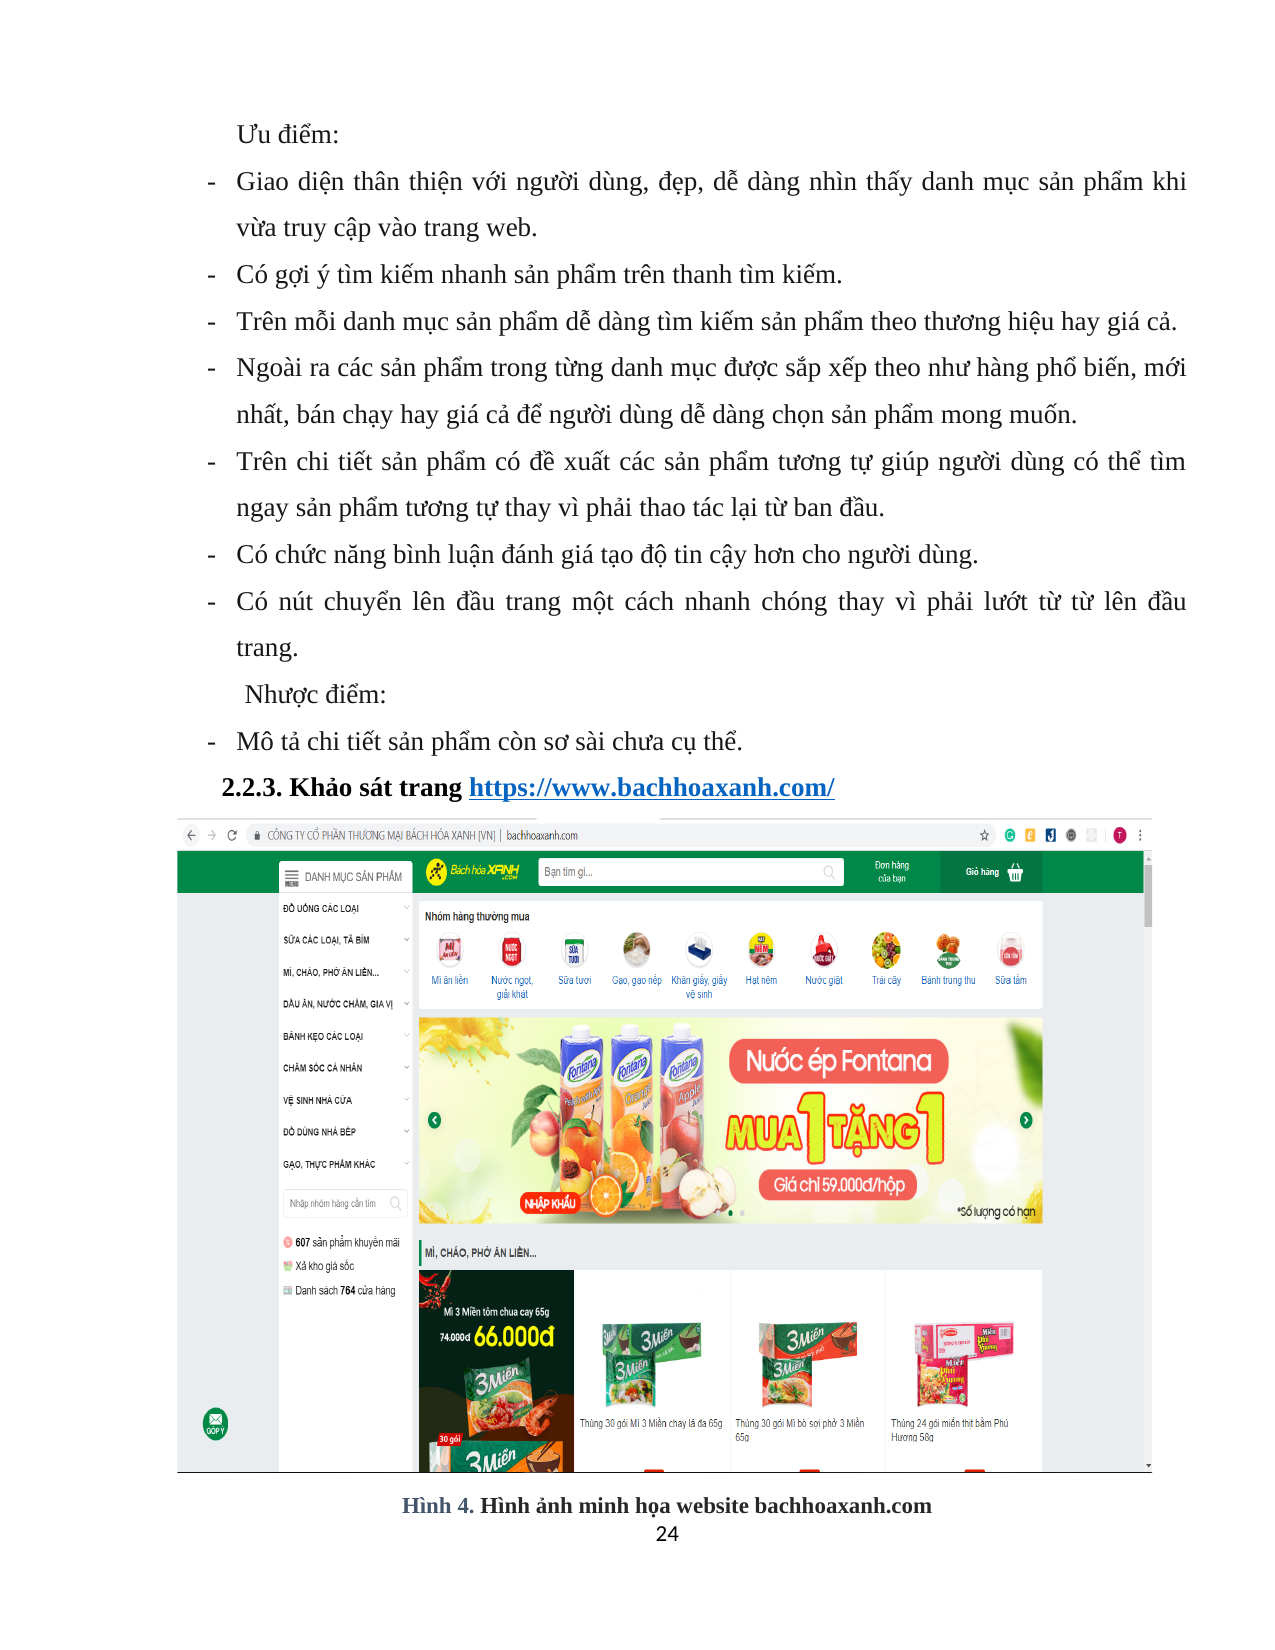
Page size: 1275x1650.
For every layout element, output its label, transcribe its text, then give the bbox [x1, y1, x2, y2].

text Ưu điểm: [207, 118, 1189, 149]
list Có gợi ý tìm kiếm nhanh sản phẩm trên thanh tìm kiếm. [207, 258, 1189, 289]
list Có chức năng bình luận đánh giá tạo độ tin cậy hơn cho người dùng. [207, 538, 1189, 569]
list Giao diện thân thiện với người dùng, đẹp, dễ dàng nhìn thấy danh mục sản phẩm khi vừa truy cập vào trang web. [207, 165, 1189, 243]
list Trên mỗi danh mục sản phẩm dễ dàng tìm kiếm sản phẩm theo thương hiệu hay giá cả. [207, 305, 1189, 336]
picture [177, 818, 1153, 1473]
list Ngoài ra các sản phẩm trong từng danh mục được sắp xếp theo như hàng phổ biến, mới nhất, bán chạy hay giá cả để người dùng dễ dàng chọn sản phẩm mong muốn. [207, 351, 1189, 429]
text 2.2.3. Khảo sát trang https://www.bachhoaxanh.com/ [221, 771, 1157, 803]
list Mô tả chi tiết sản phẩm còn sơ sài chưa cụ thể. [207, 725, 1189, 756]
list Có nút chuyển lên đầu trang một cách nhanh chóng thay vì phải lướt từ từ lên đầu trang. [207, 585, 1189, 663]
text Nhược điểm: [215, 678, 1189, 709]
list Trên chi tiết sản phẩm có đề xuất các sản phẩm tương tự giúp người dùng có thể tìm ngay sản phẩm tương tự thay vì phải thao tác lại từ ban đầu. [207, 445, 1189, 523]
